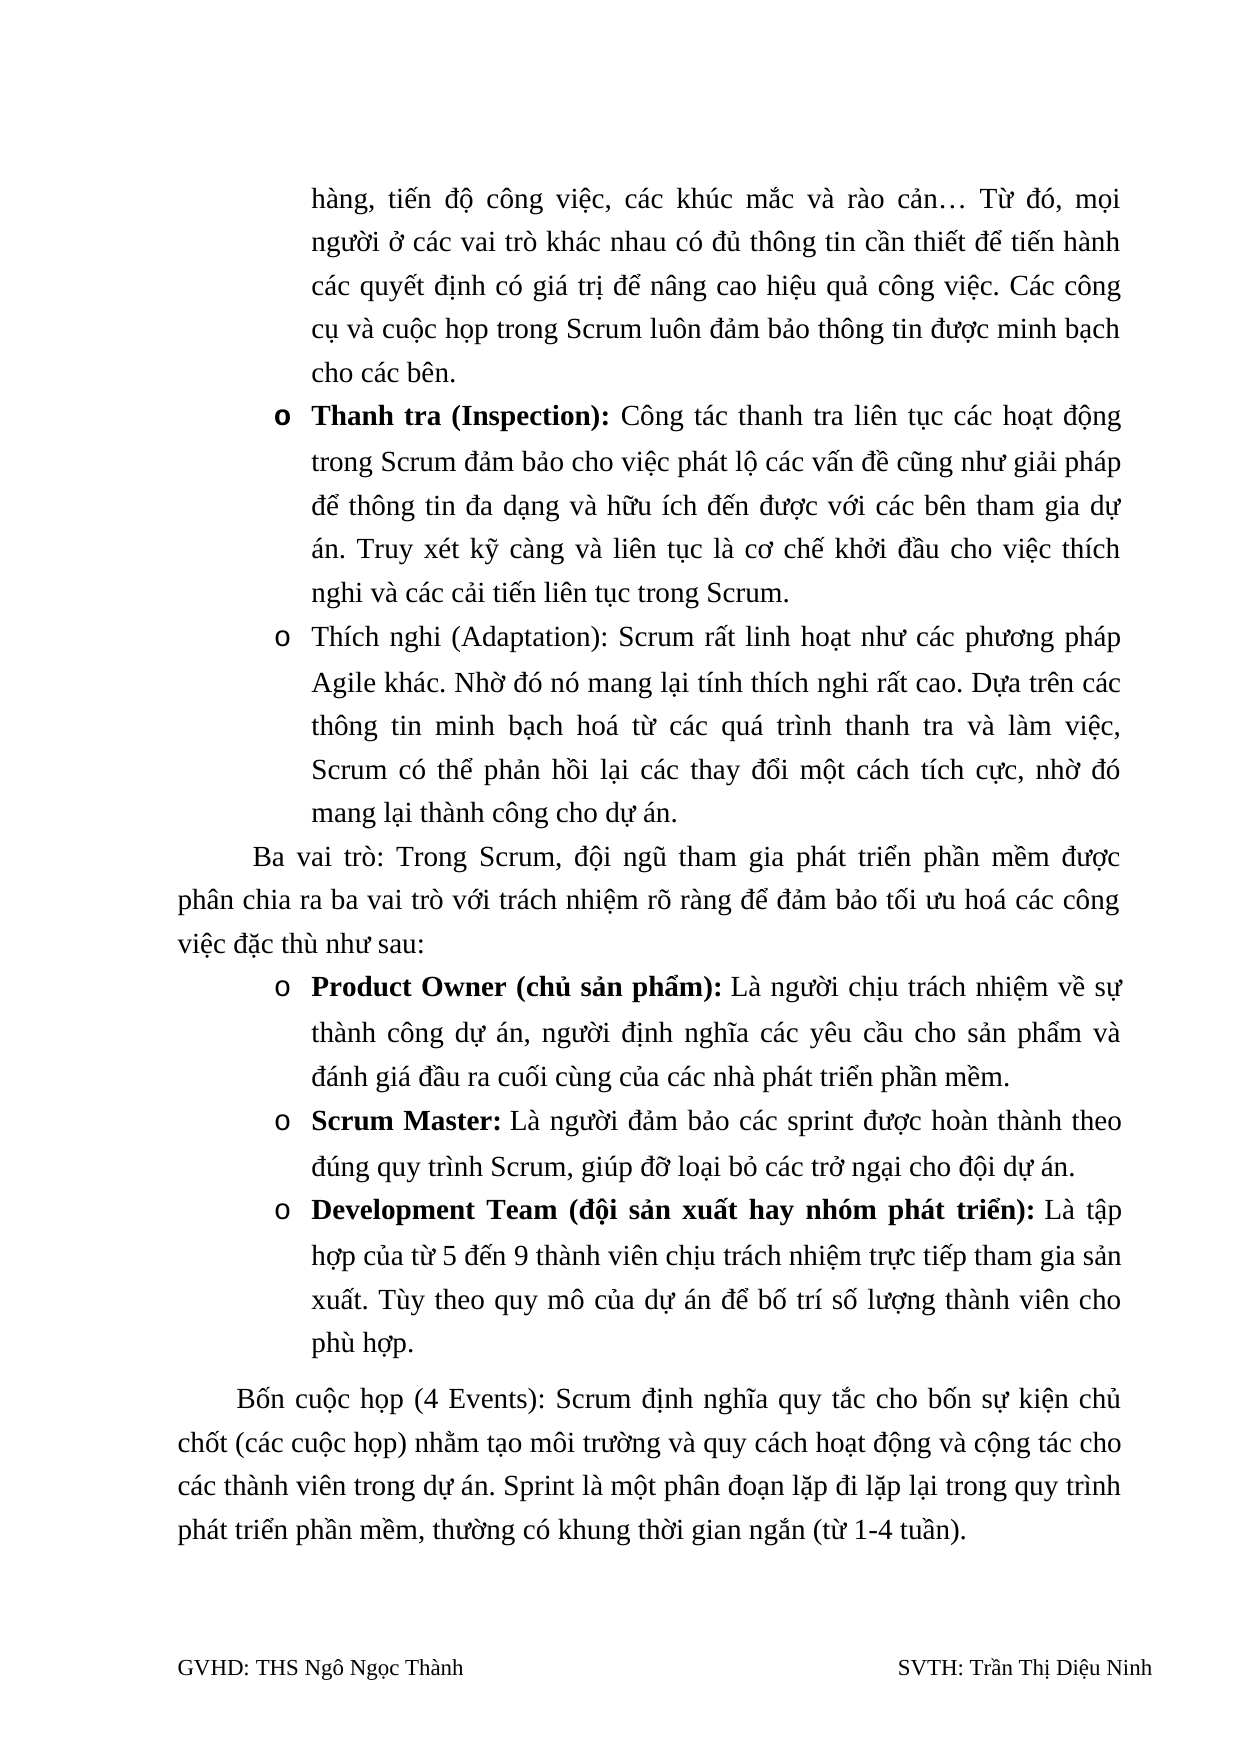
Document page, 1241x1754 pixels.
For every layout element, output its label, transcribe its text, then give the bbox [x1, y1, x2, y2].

list Thích nghi (Adaptation): Scrum rất linh hoạt như các phương pháp Agile khác. Nhờ đó nó mang lại tính thích nghi rất cao. Dựa trên các thông tin minh bạch hoá từ các quá trình thanh tra và làm việc, Scrum có thể phản hồi lại các thay đổi một cách tích cực, nhờ đó mang lại thành công cho dự án. [274, 619, 1122, 829]
list Product Owner (chủ sản phẩm): Là người chịu trách nhiệm về sự thành công dự án, người định nghĩa các yêu cầu cho sản phẩm và đánh giá đầu ra cuối cùng của các nhà phát triển phần mềm. [274, 969, 1122, 1093]
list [274, 181, 1122, 388]
list Development Team (đội sản xuất hay nhóm phát triển): Là tập hợp của từ 5 đến 9 thành viên chịu trách nhiệm trực tiếp tham gia sản xuất. Tùy theo quy mô của dự án để bố trí số lượng thành viên cho phù hợp. [274, 1192, 1122, 1359]
list Thanh tra (Inspection): Công tác thanh tra liên tục các hoạt động trong Scrum đảm bảo cho việc phát lộ các vấn đề cũng như giải pháp để thông tin đa dạng và hữu ích đến được với các bên tham gia dự án. Truy xét kỹ càng và liên tục là cơ chế khởi đầu cho việc thích nghi và các cải tiến liên tục trong Scrum. [274, 398, 1122, 609]
text Bốn cuộc họp (4 Events): Scrum định nghĩa quy tắc cho bốn sự kiện chủ chốt (các cuộc họp) nhằm tạo môi trường và quy cách hoạt động và cộng tác cho các thành viên trong dự án. Sprint là một phân đoạn lặp đi lặp lại trong quy trình phát triển phần mềm, thường có khung thời gian ngắn (từ 1-4 tuần). [177, 1381, 1122, 1546]
text Ba vai trò: Trong Scrum, đội ngũ tham gia phát triển phần mềm được phân chia ra ba vai trò với trách nhiệm rõ ràng để đảm bảo tối ưu hoá các công việc đặc thù như sau: [177, 839, 1122, 959]
list Scrum Master: Là người đảm bảo các sprint được hoàn thành theo đúng quy trình Scrum, giúp đỡ loại bỏ các trở ngại cho đội dự án. [274, 1103, 1122, 1182]
